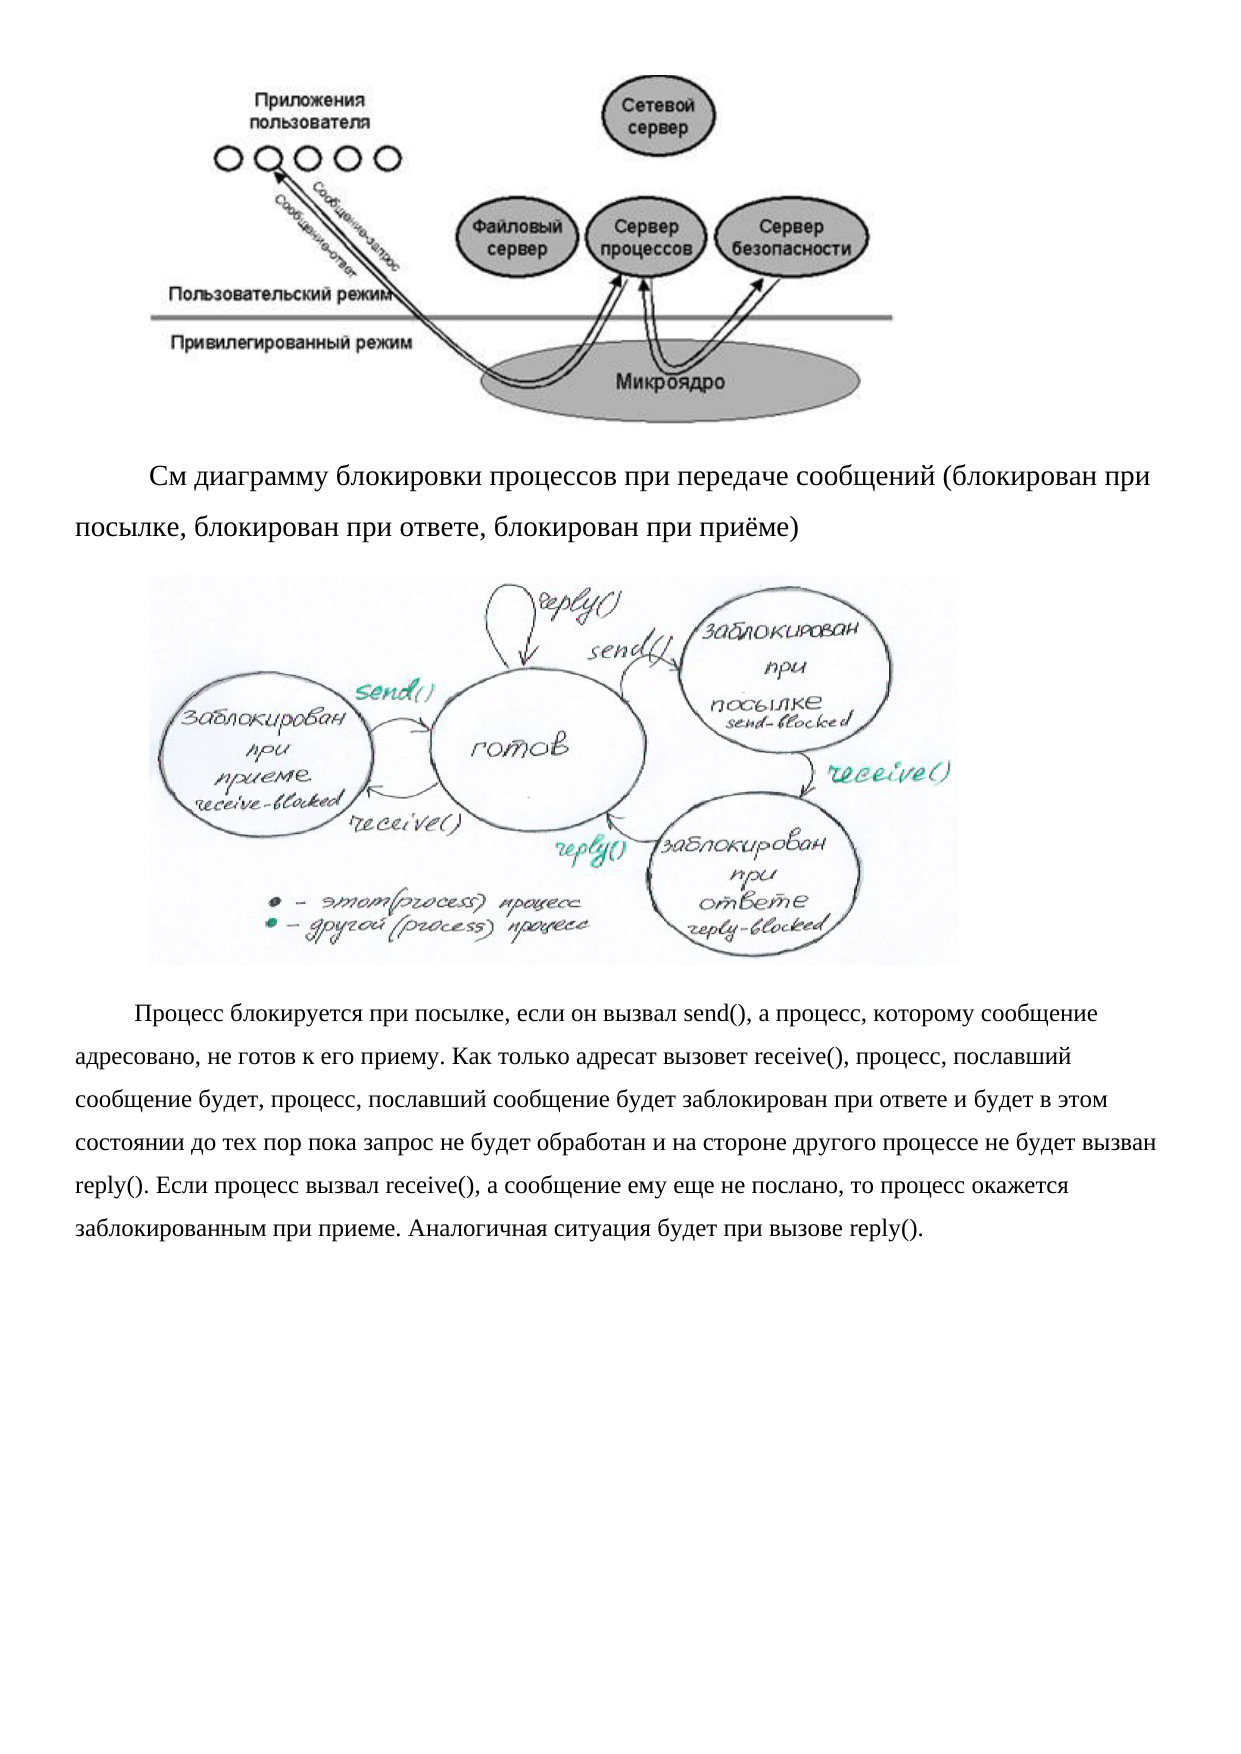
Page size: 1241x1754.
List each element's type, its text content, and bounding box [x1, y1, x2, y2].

picture [148, 75, 897, 425]
text См диаграмму блокировки процессов при передаче сообщений (блокирован при посылке, блокирован при ответе, блокирован при приёме) [75, 458, 1165, 542]
text Процесс блокируется при посылке, если он вызвал send(), а процесс, которому сообщение адресовано, не готов к его приему. Как только адресат вызовет receive(), процесс, пославший сообщение будет, процесс, пославший сообщение будет заблокирован при ответе и будет в этом состоянии до тех пор пока запрос не будет обработан и на стороне другого процессе не будет вызван reply(). Если процесс вызвал receive(), а сообщение ему еще не послано, то процесс окажется заблокированным при приеме. Аналогичная ситуация будет при вызове reply(). [75, 998, 1158, 1242]
picture [148, 575, 959, 965]
